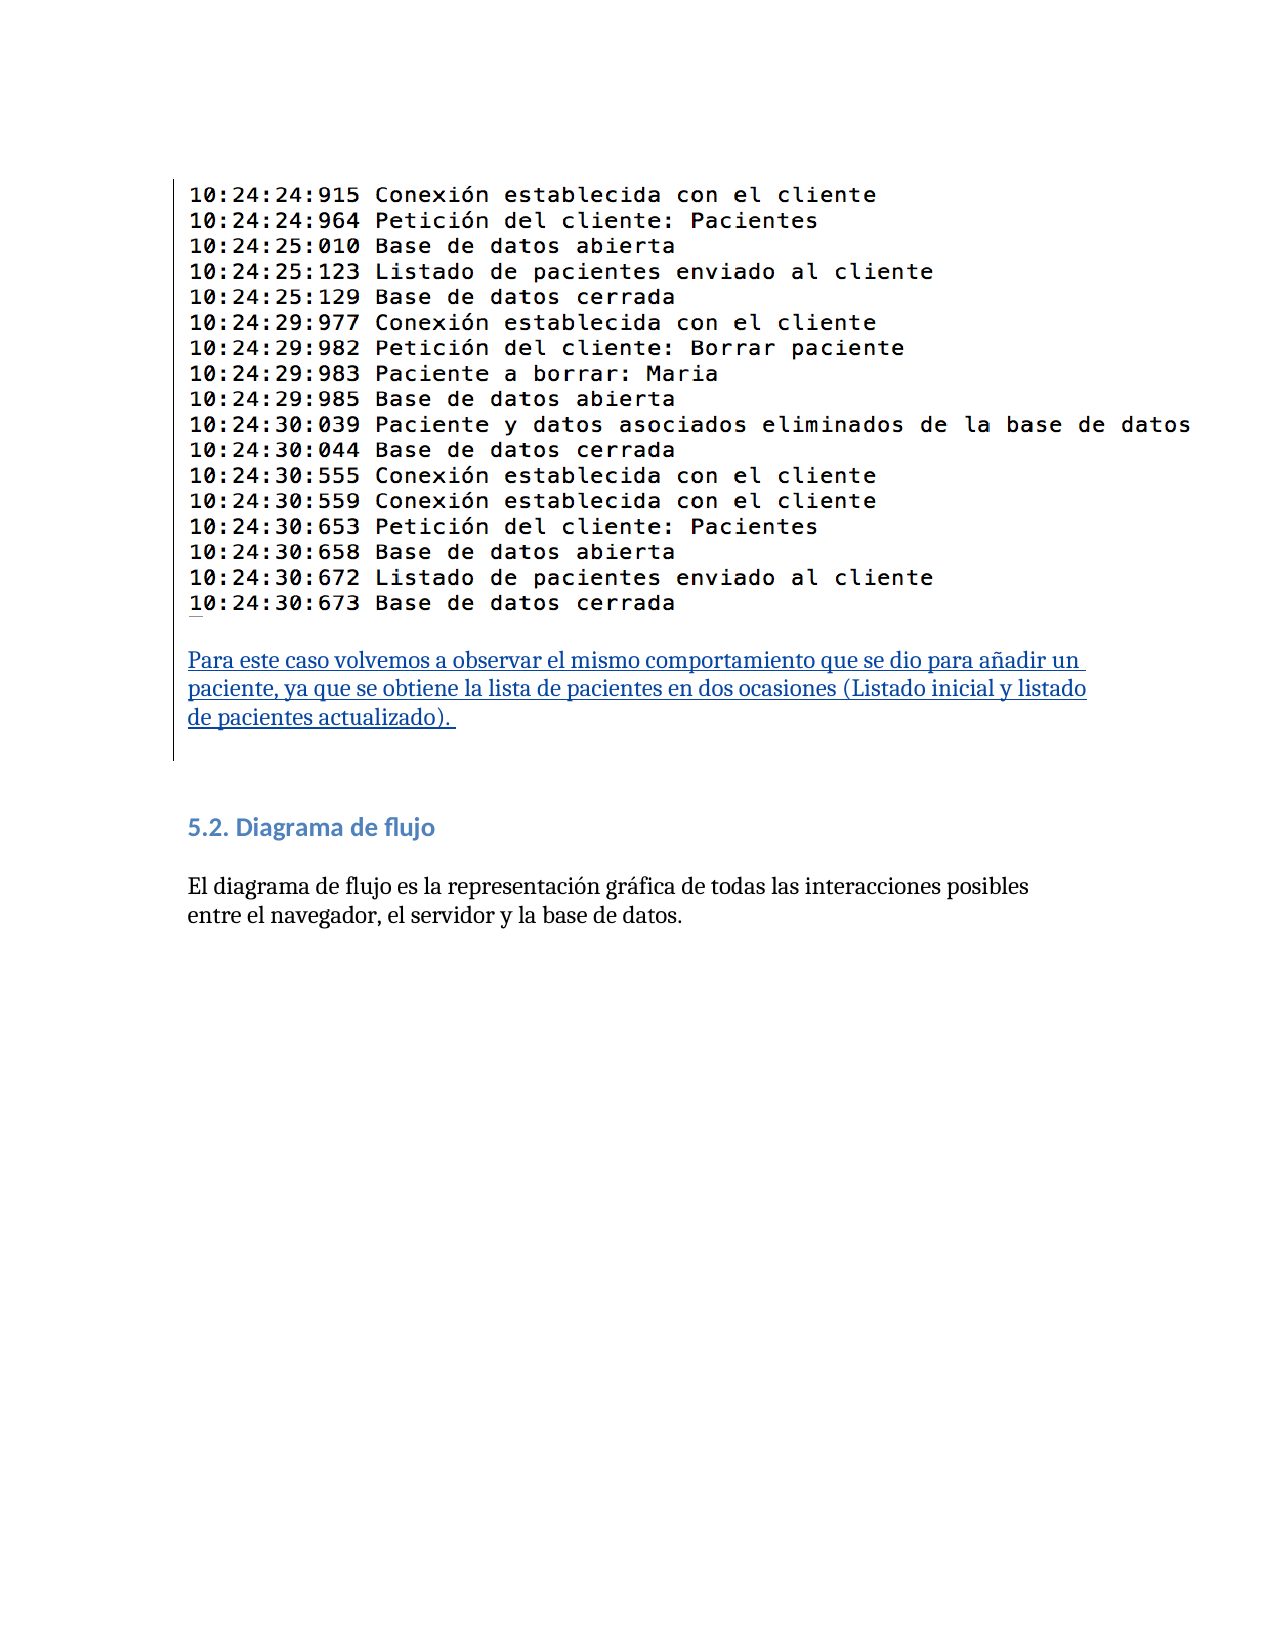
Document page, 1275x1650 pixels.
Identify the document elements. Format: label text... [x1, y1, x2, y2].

text El diagrama de flujo es la representación gráfica de todas las interacciones posibles entre el navegador, el servidor y la base de datos. [187, 872, 1087, 929]
subtitle 5.2. Diagrama de flujo [187, 810, 1087, 843]
picture [187, 178, 1200, 617]
